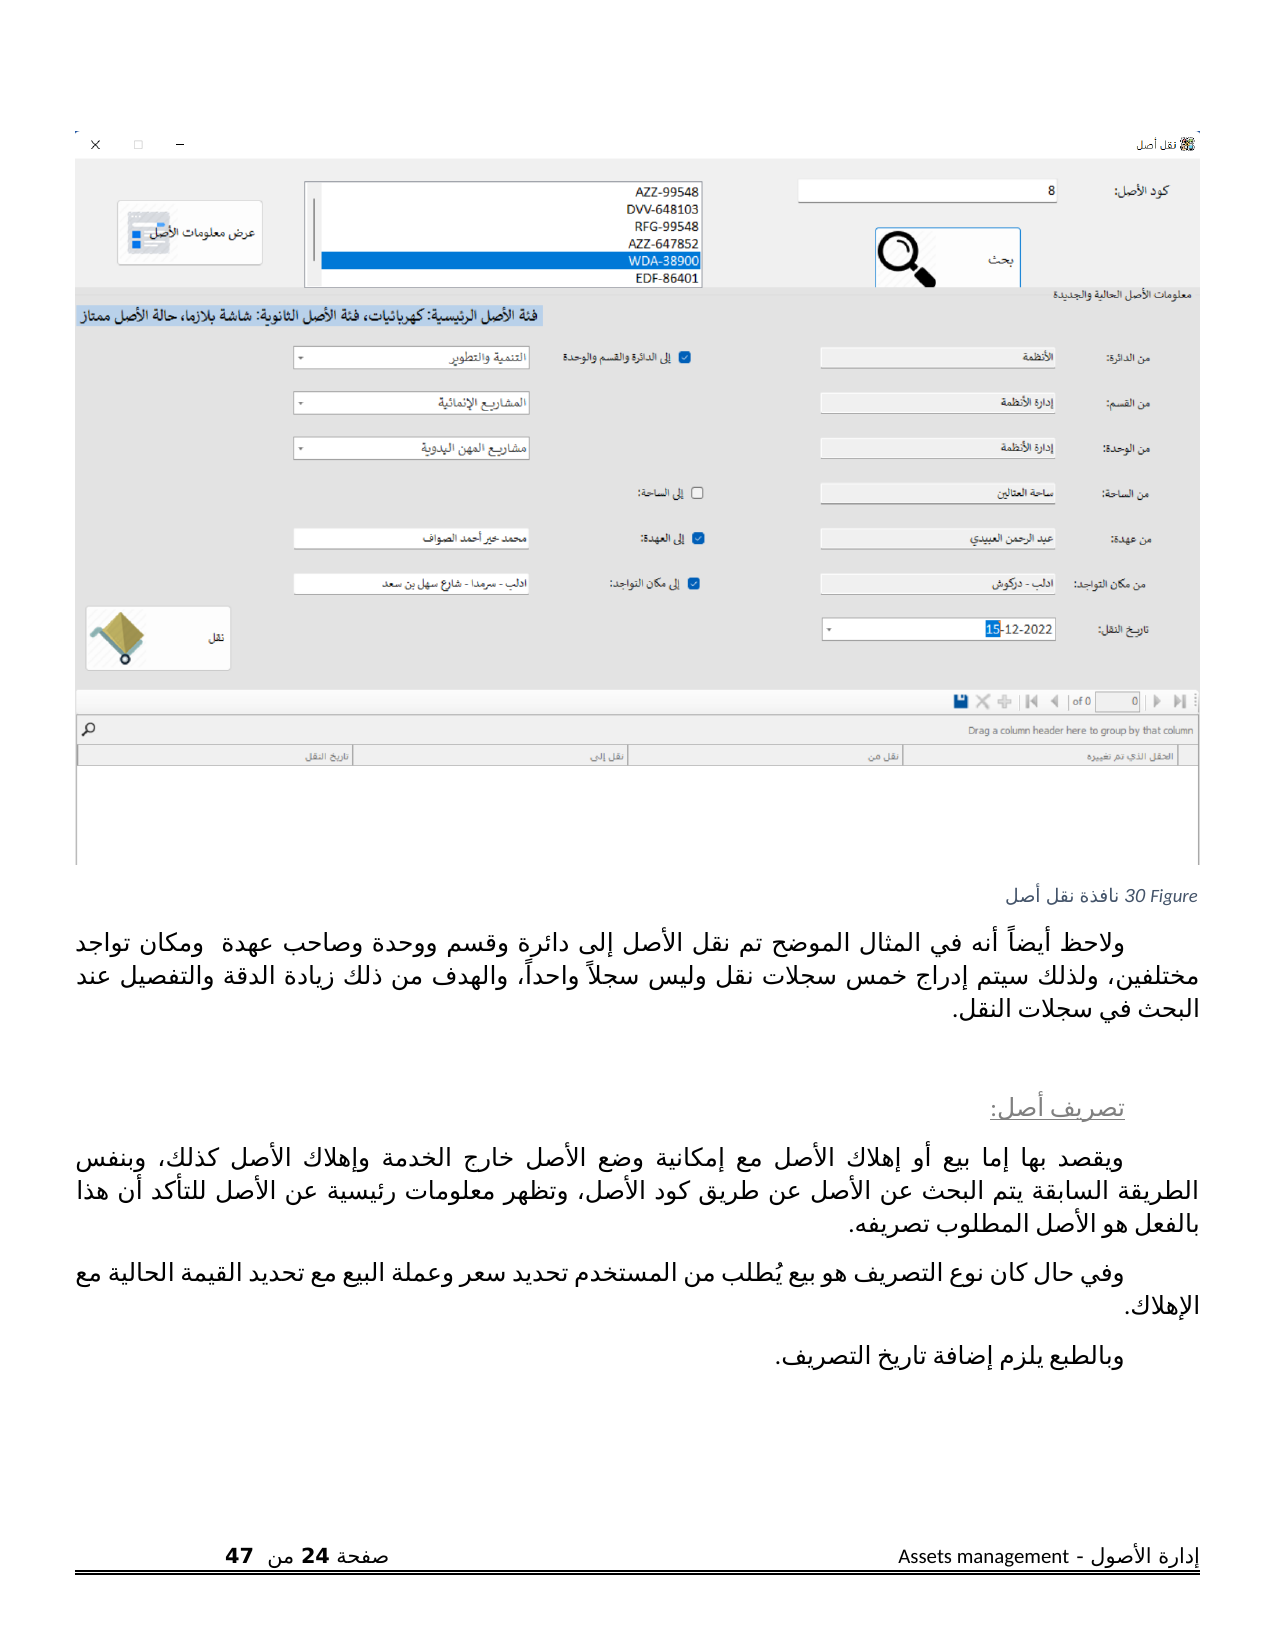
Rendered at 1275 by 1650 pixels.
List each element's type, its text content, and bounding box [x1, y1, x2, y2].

text Figure 30 نافذة نقل أصل [75, 884, 1200, 907]
text وبالطبع يلزم إضافة تاريخ التصريف. [75, 1340, 1200, 1371]
subtitle تصريف أصل: [75, 1092, 1200, 1123]
text وفي حال كان نوع التصريف هو بيع يُطلب من المستخدم تحديد سعر وعملة البيع مع تحديد القيمة الحالية مع الإهلاك. [75, 1257, 1200, 1321]
text ويقصد بها إما بيع أو إهلاك الأصل مع إمكانية وضع الأصل خارج الخدمة وإهلاك الأصل كذلك، وبنفس الطريقة السابقة يتم البحث عن الأصل عن طريق كود الأصل، وتظهر معلومات رئيسية عن الأصل للتأكد أن هذا بالفعل هو الأصل المطلوب تصريفه. [75, 1142, 1200, 1238]
text ولاحظ أيضاً أنه في المثال الموضح تم نقل الأصل إلى دائرة وقسم ووحدة وصاحب عهدة ومكان تواجد مختلفين، ولذلك سيتم إدراج خمس سجلات نقل وليس سجلاً واحداً، والهدف من ذلك زيادة الدقة والتفصيل عند البحث في سجلات النقل. [75, 927, 1200, 1024]
picture [75, 131, 1200, 865]
